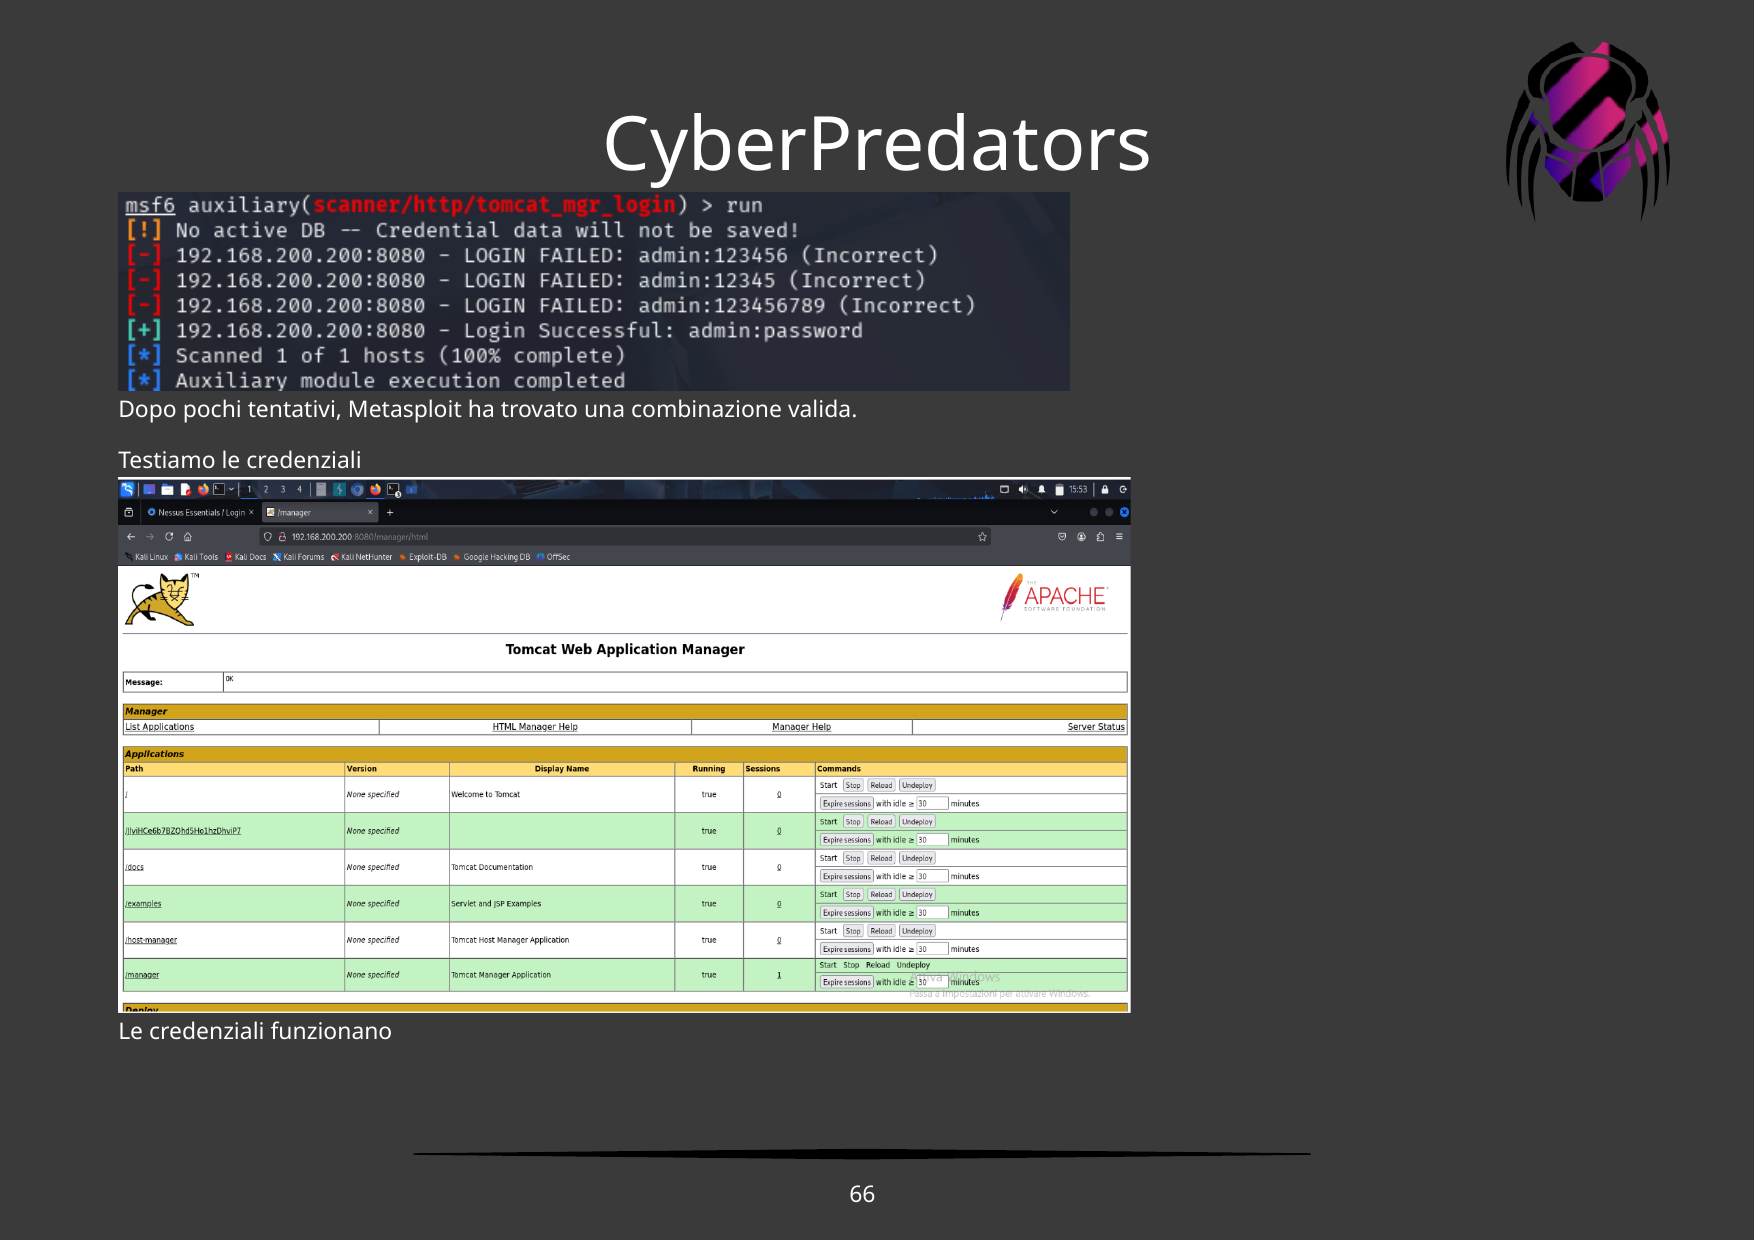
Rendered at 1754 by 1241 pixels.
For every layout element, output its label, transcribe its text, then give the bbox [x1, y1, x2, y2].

picture [118, 192, 1070, 391]
picture [118, 477, 1131, 1013]
picture [1496, 40, 1679, 224]
